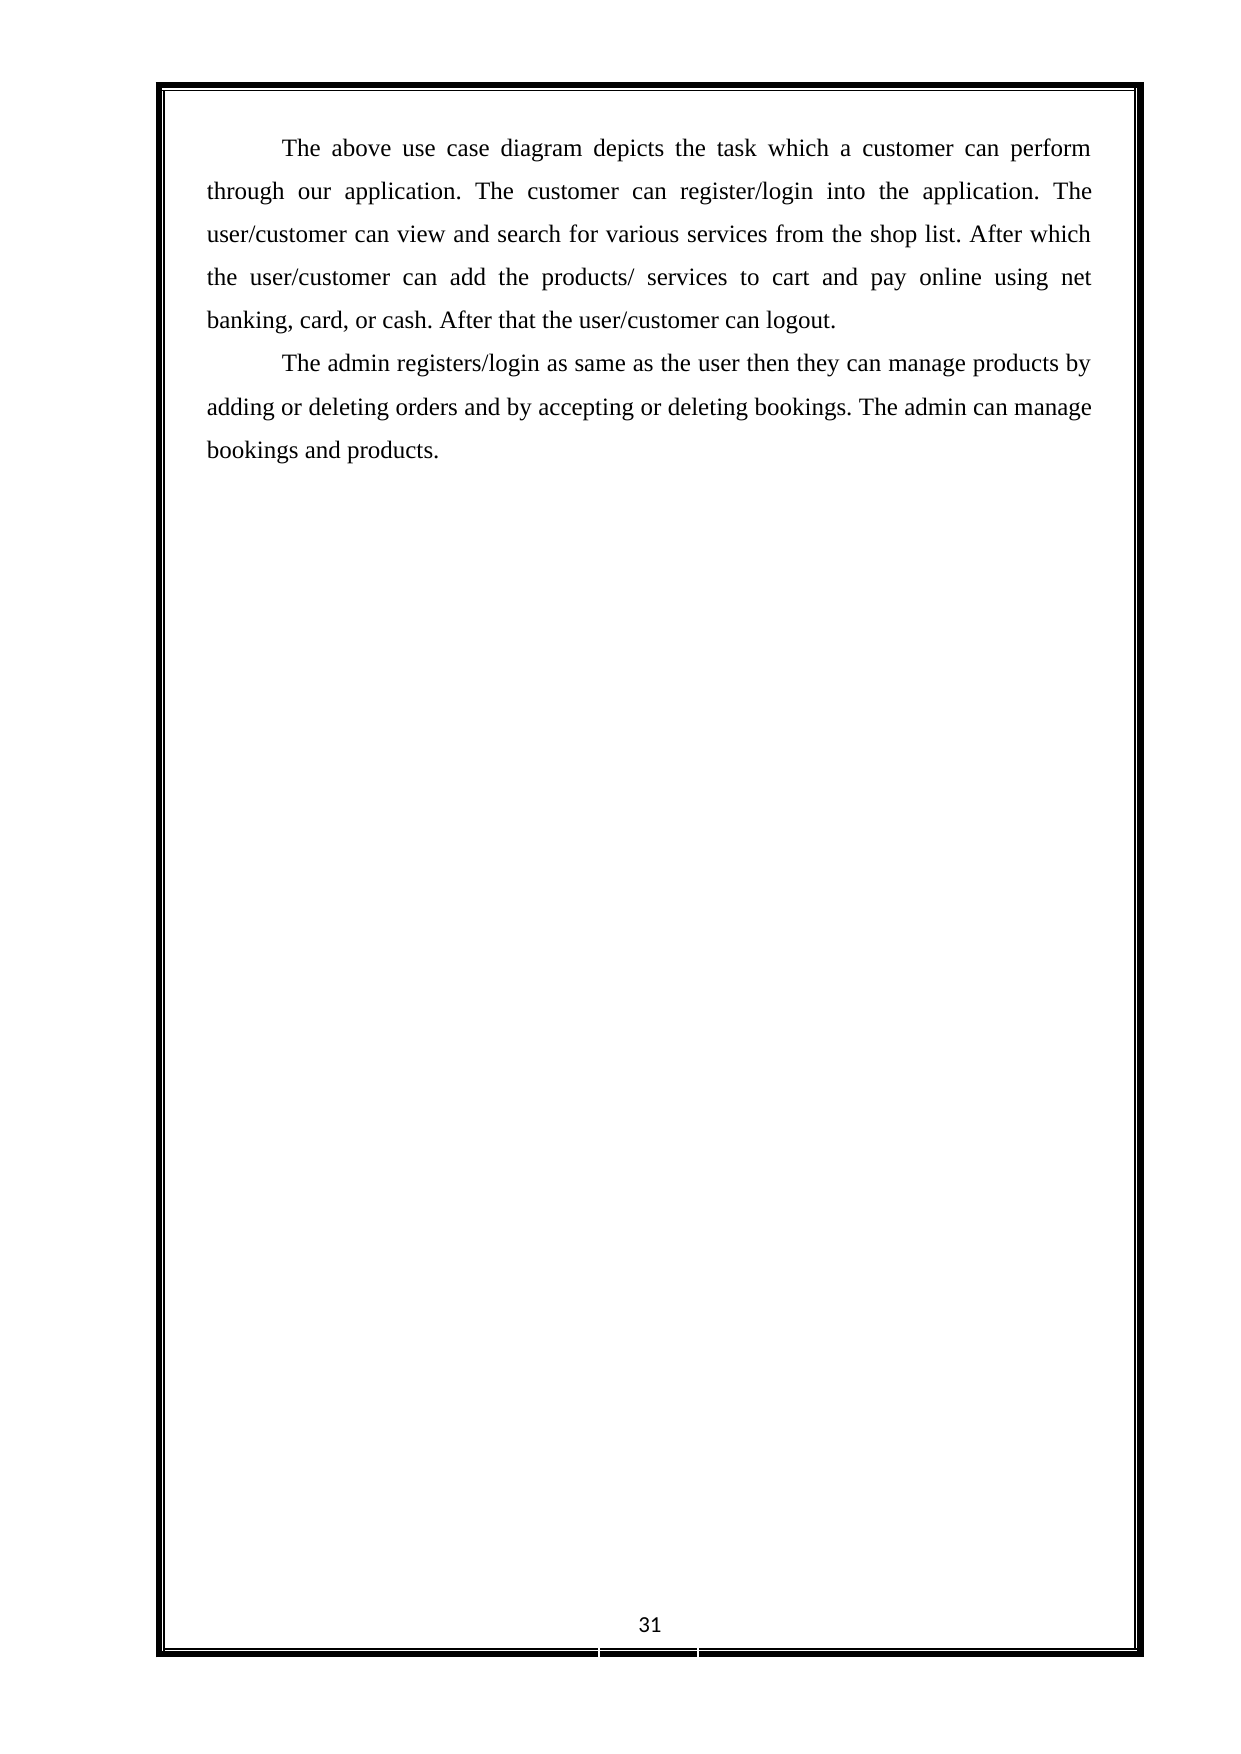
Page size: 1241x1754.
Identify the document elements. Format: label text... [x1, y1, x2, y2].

text The admin registers/login as same as the user then they can manage products by adding or deleting orders and by accepting or deleting bookings. The admin can manage bookings and products. [207, 348, 1093, 463]
text The above use case diagram depicts the task which a customer can perform through our application. The customer can register/login into the application. The user/customer can view and search for various services from the shop list. After which the user/customer can add the products/ services to cart and pay online using net banking, card, or cash. After that the user/customer can logout. [207, 133, 1093, 334]
